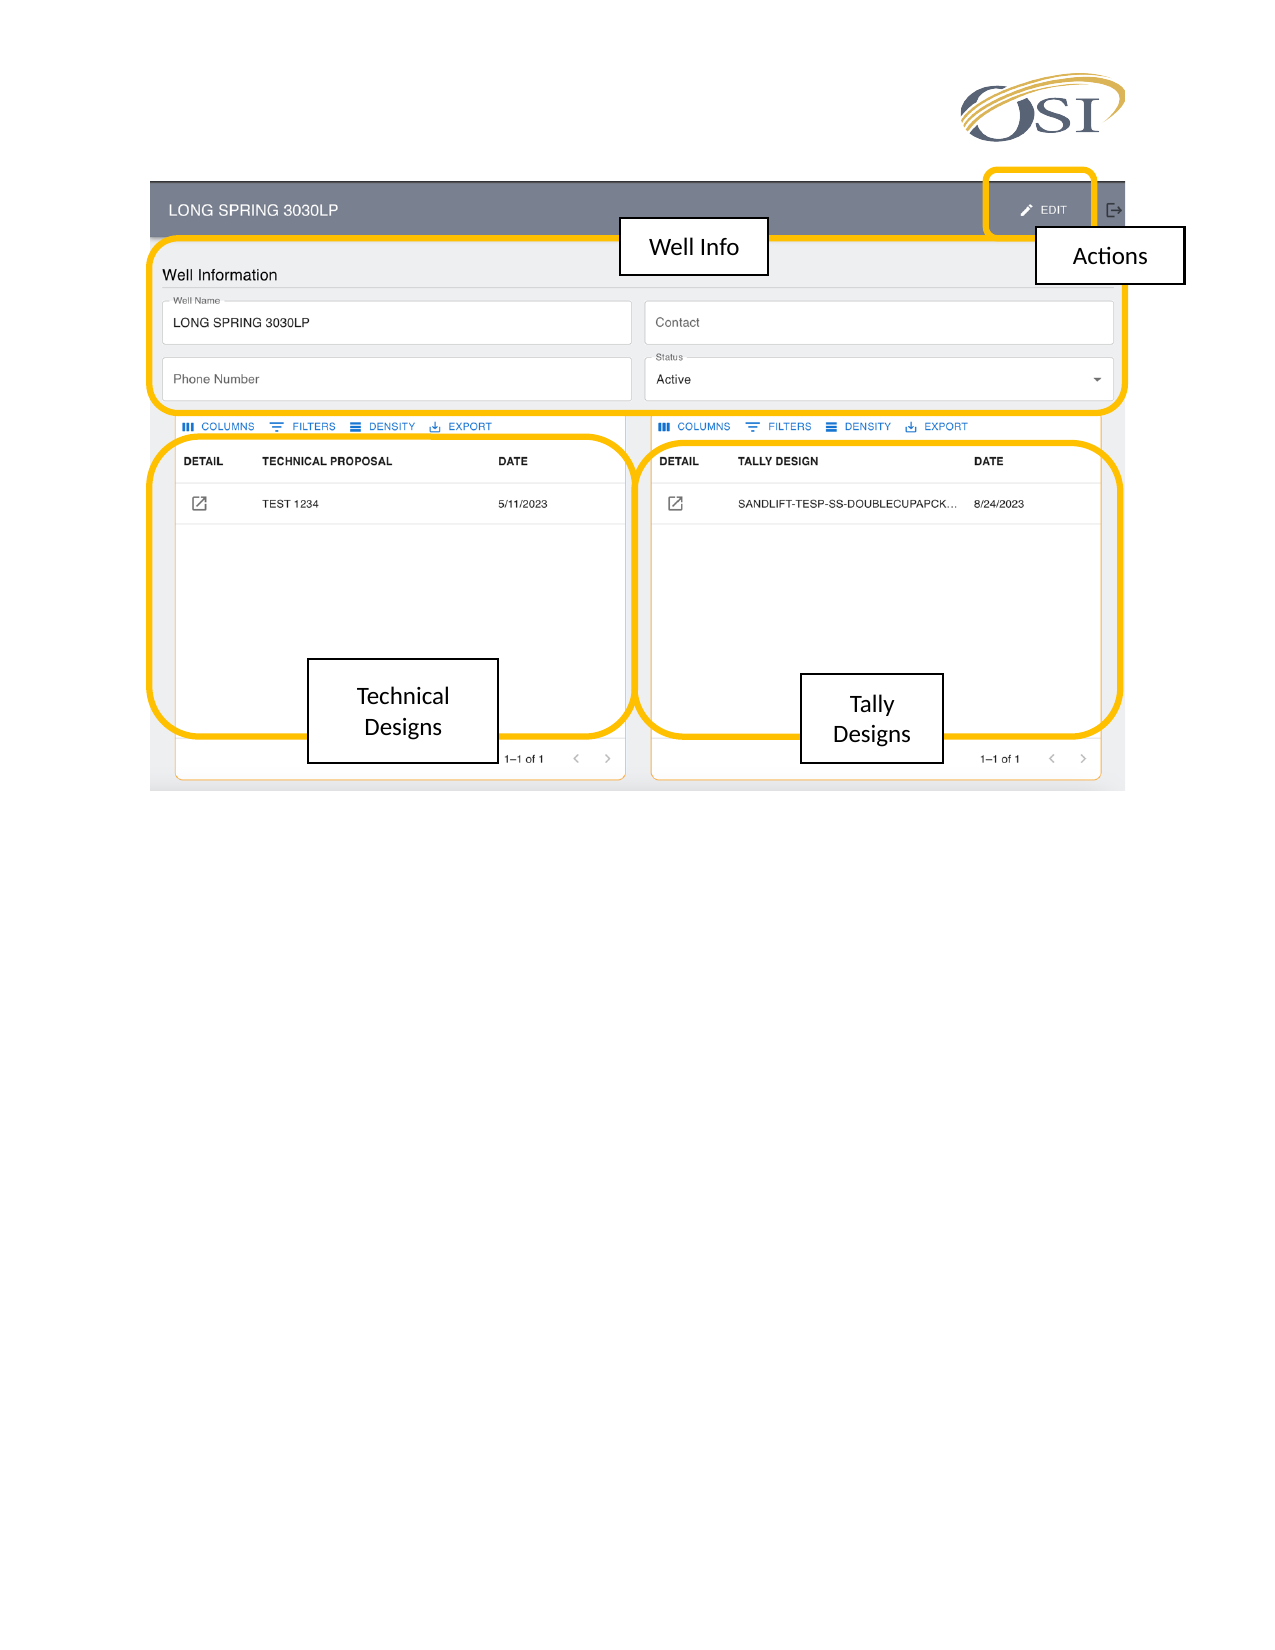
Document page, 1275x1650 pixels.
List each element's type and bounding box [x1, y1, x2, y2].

picture [150, 400, 1125, 791]
picture [153, 242, 1121, 409]
picture [638, 447, 1117, 733]
picture [989, 181, 1091, 235]
picture [150, 181, 984, 250]
picture [1098, 181, 1125, 226]
picture [153, 440, 631, 733]
picture [960, 73, 1125, 151]
